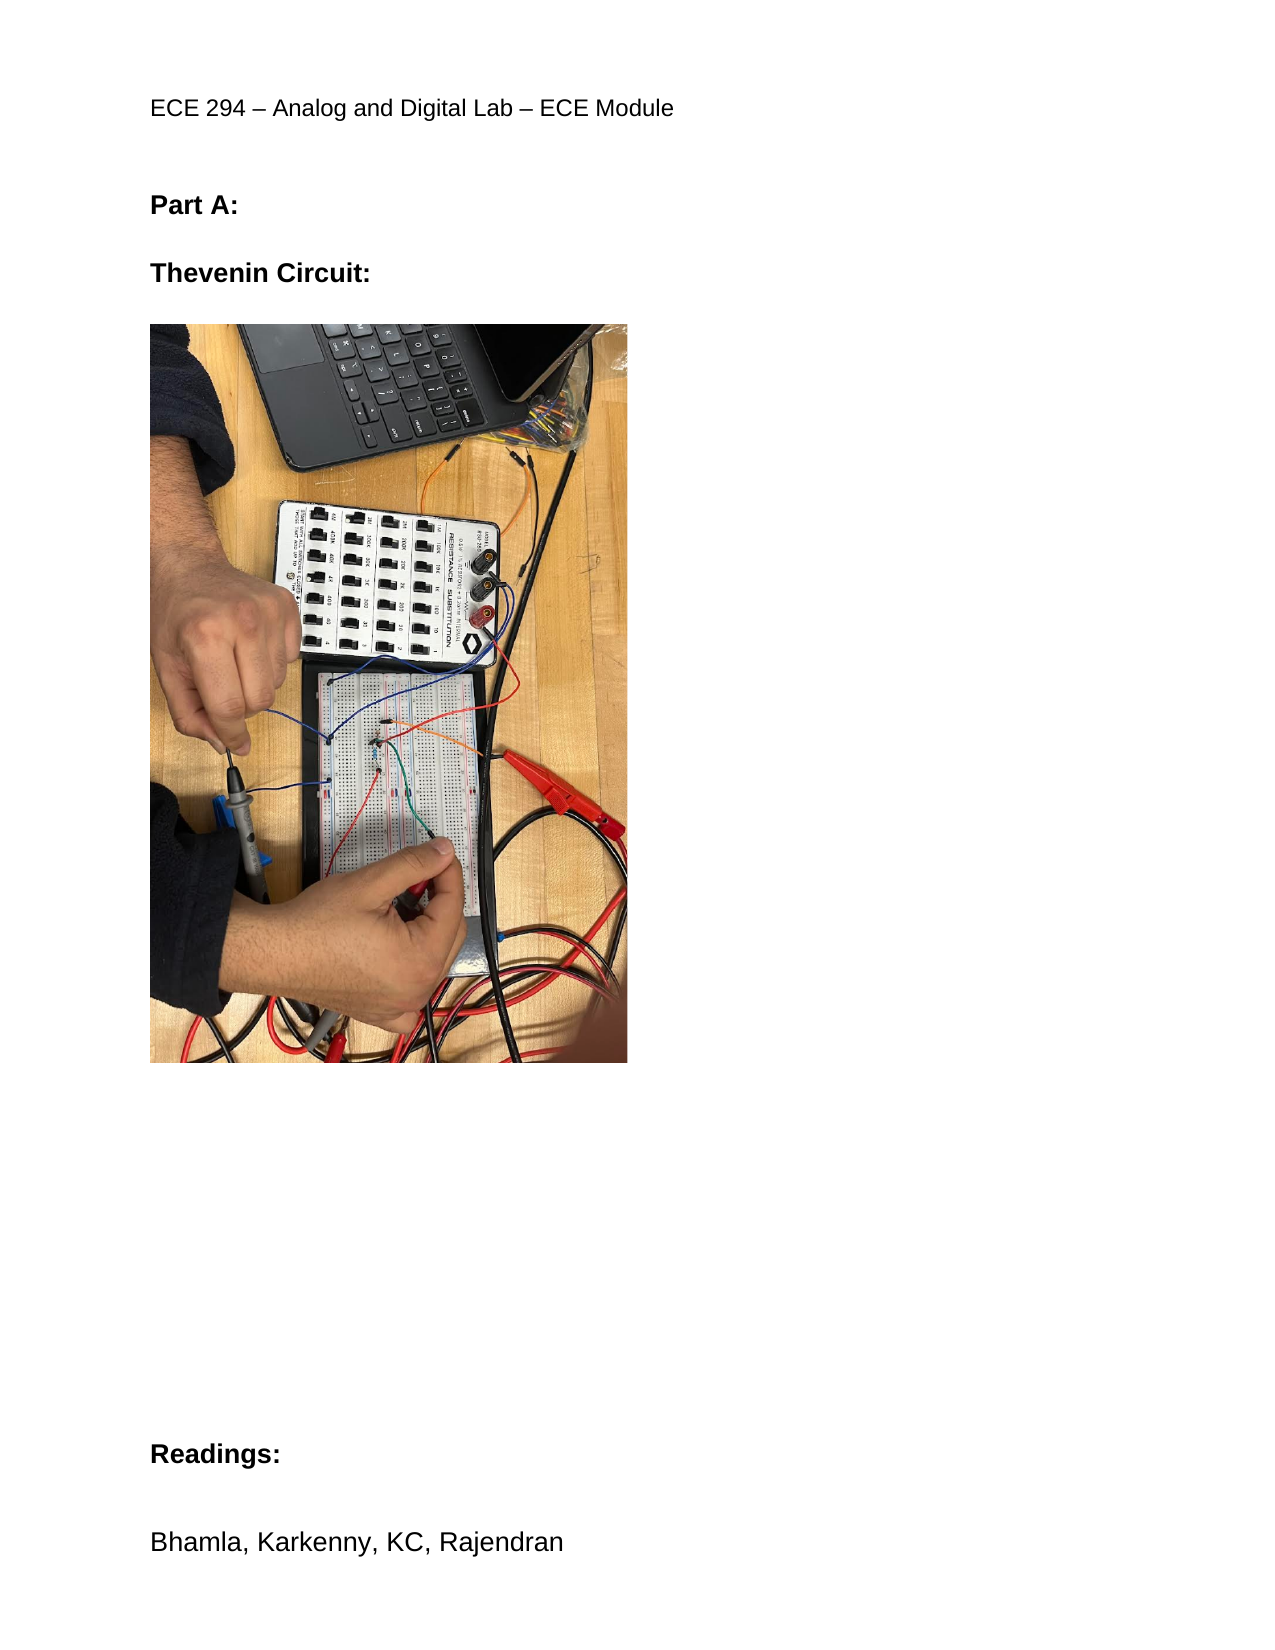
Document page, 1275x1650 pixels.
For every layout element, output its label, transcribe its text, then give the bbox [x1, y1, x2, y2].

picture [150, 324, 628, 1063]
text Part A: [150, 189, 1081, 220]
text Readings: [150, 1438, 1081, 1469]
text Thevenin Circuit: [150, 257, 1081, 288]
